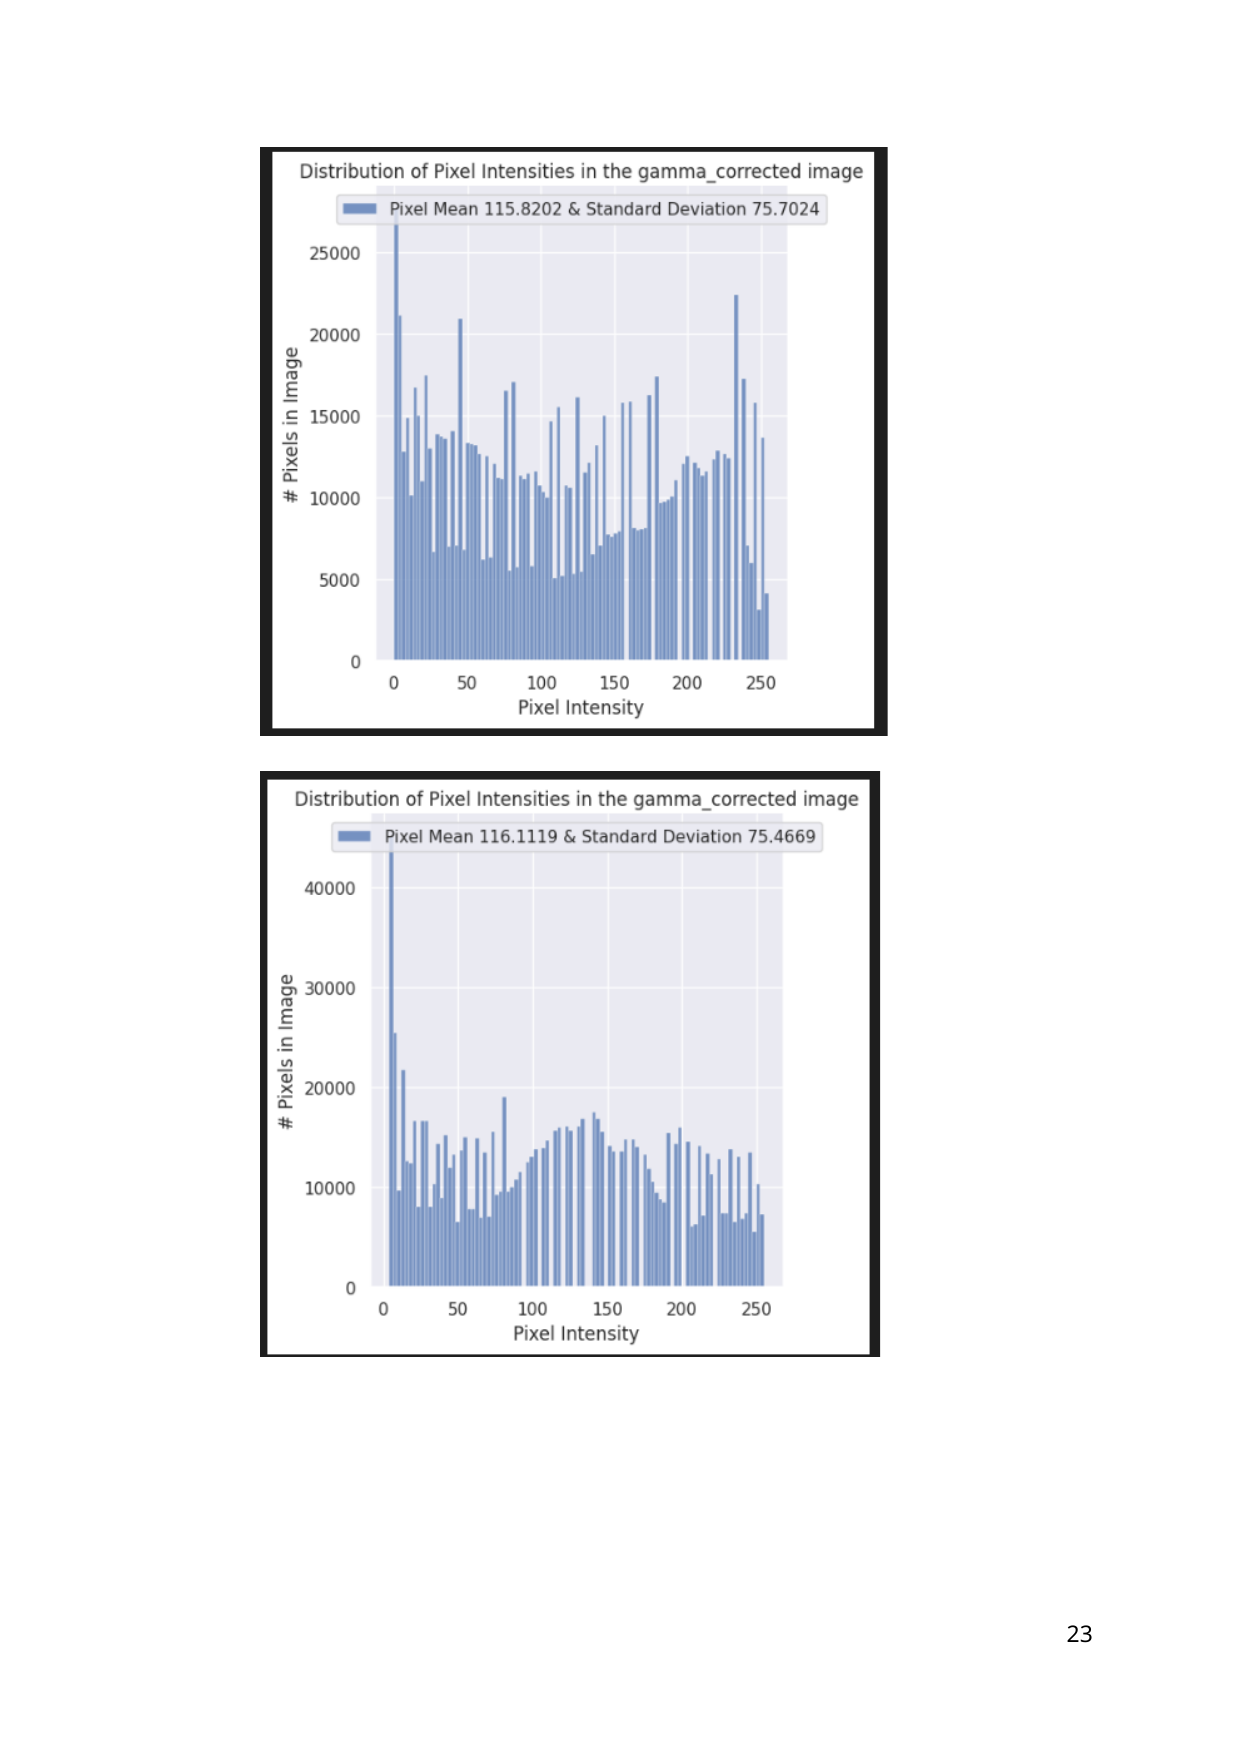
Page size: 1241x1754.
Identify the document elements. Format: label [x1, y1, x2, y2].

picture [260, 147, 888, 736]
picture [260, 771, 881, 1357]
